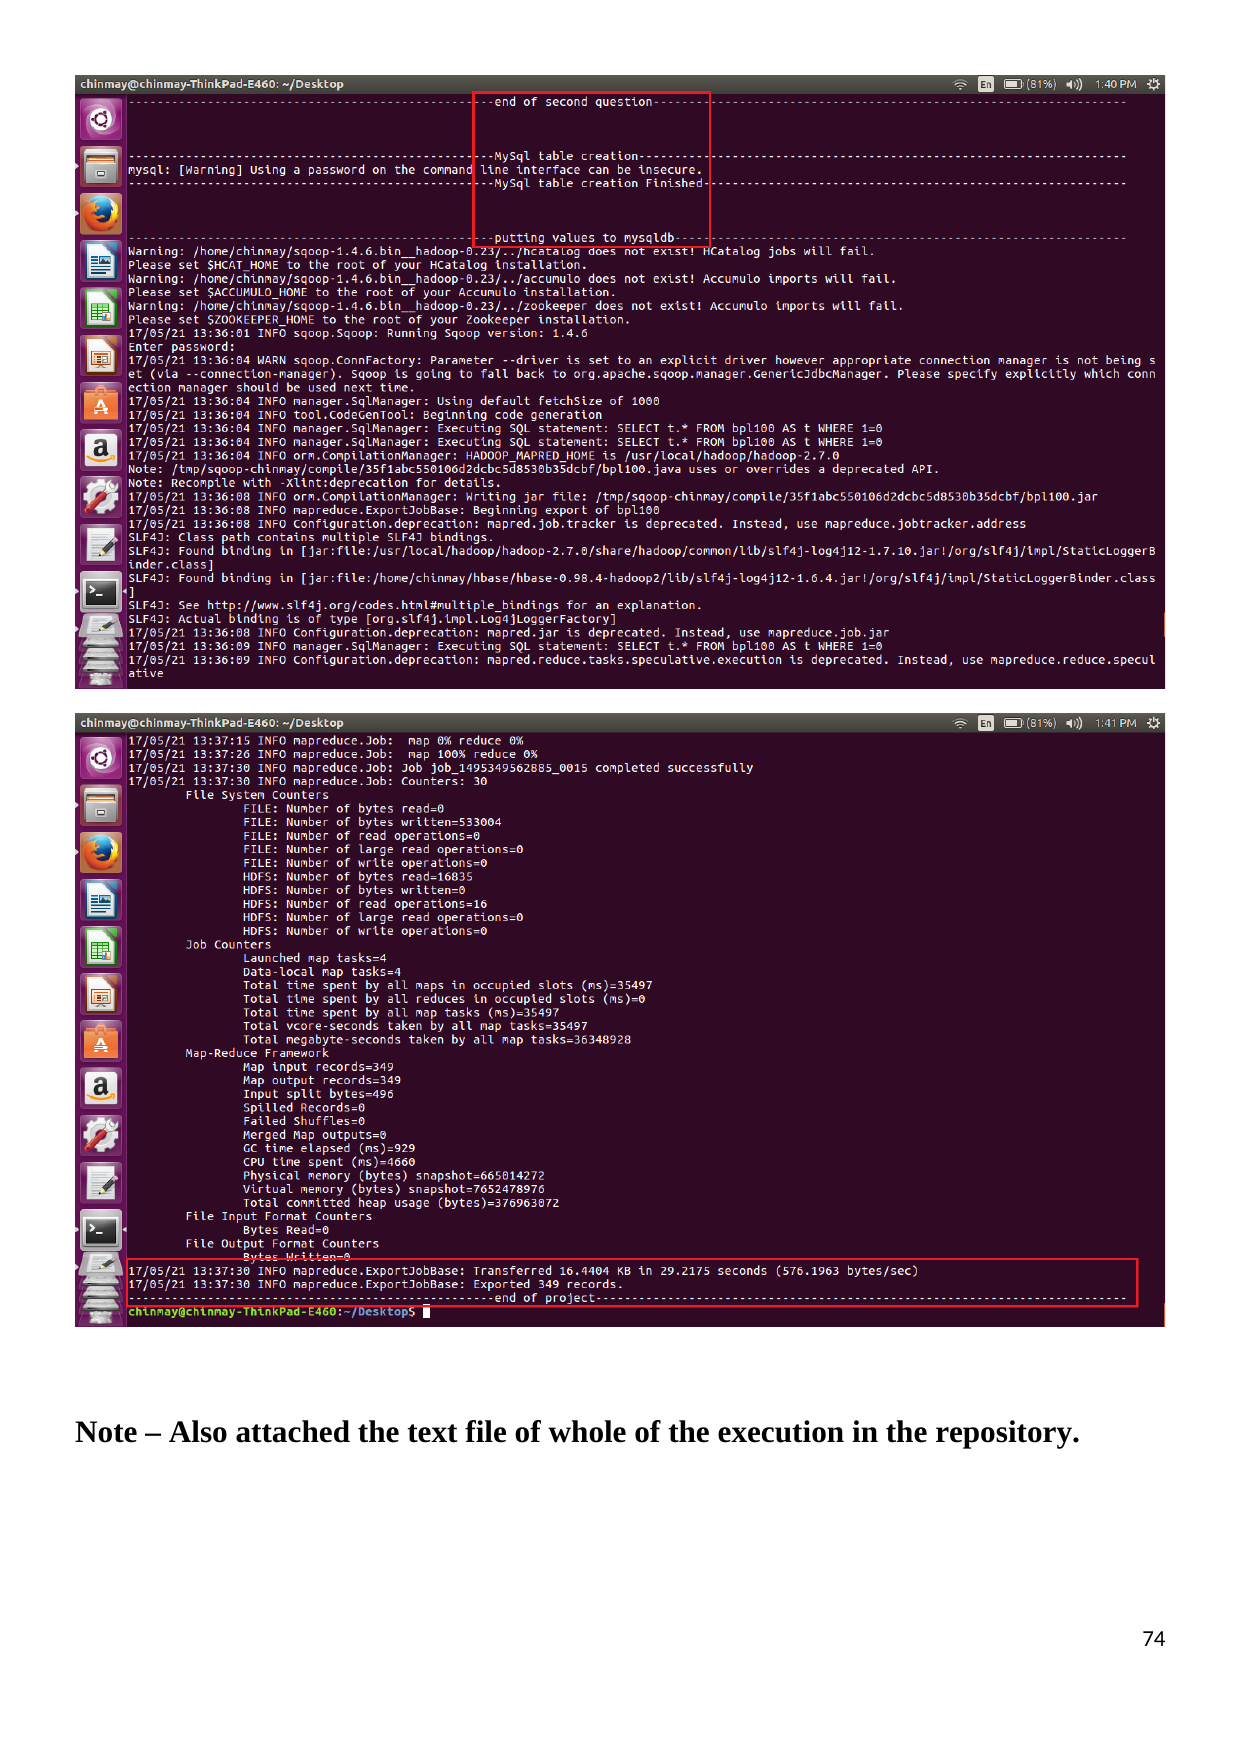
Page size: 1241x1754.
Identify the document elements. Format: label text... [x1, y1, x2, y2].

picture [75, 713, 1166, 1327]
text Note – Also attached the text file of whole of the execution in the repository. [75, 1413, 1165, 1449]
picture [75, 75, 1166, 689]
